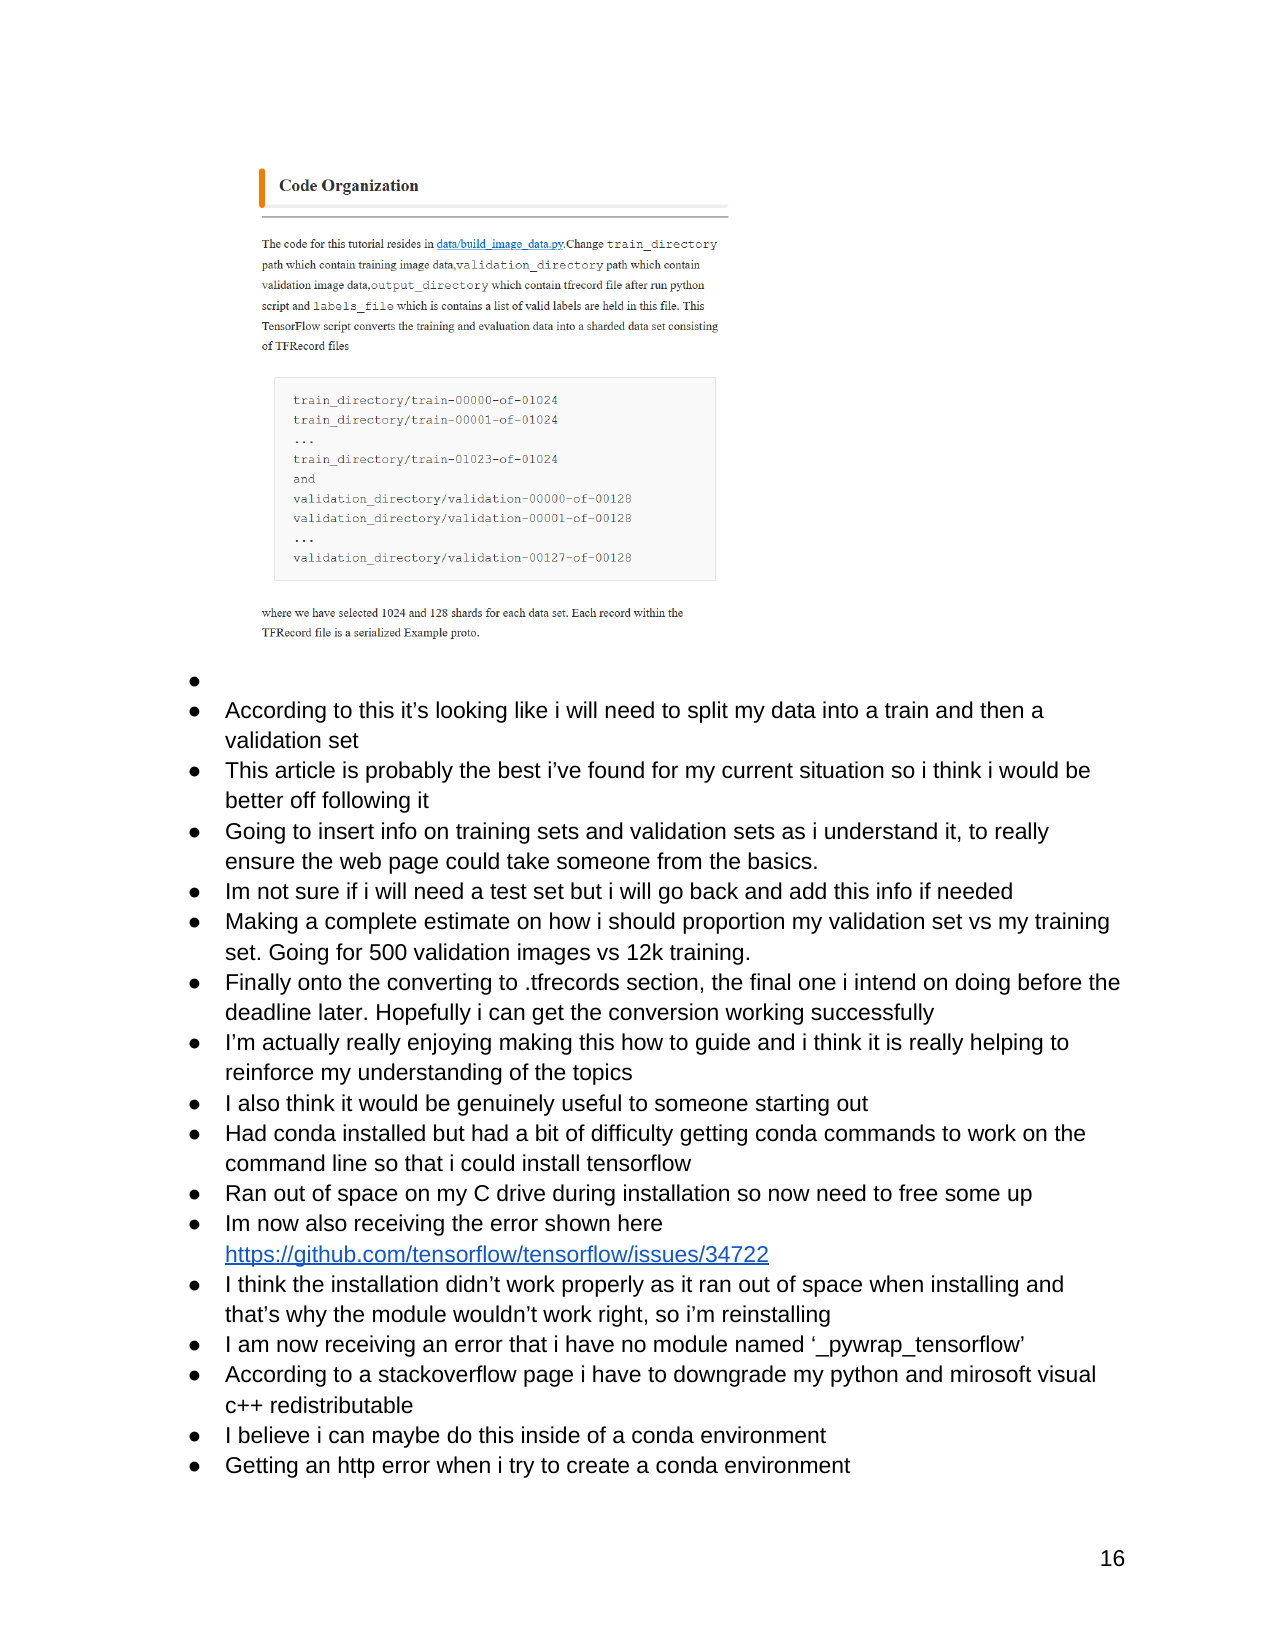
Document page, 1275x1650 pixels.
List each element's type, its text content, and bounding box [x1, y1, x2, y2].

picture [225, 150, 781, 689]
list Getting an http error when i try to create a conda environment [187, 1452, 1125, 1478]
list I believe i can maybe do this inside of a conda environment [187, 1422, 1125, 1448]
list Going to insert info on training sets and validation sets as i understand it, to really ensure the web page could take someone from the basics. [187, 818, 1125, 874]
list I am now receiving an error that i have no module named ‘_pywrap_tensorflow’ [187, 1331, 1125, 1358]
list Im not sure if i will need a test set but i will go back and add this info if needed [187, 878, 1125, 904]
list I’m actually really enjoying making this how to guide and i think it is really helping to reinforce my understanding of the topics [187, 1029, 1125, 1086]
list Ran out of space on my C drive during installation so now need to free some up [187, 1180, 1125, 1207]
list This article is probably the best i’ve found for my current situation so i think i would be better off following it [187, 757, 1125, 814]
list Im now also receiving the error shown here https://github.com/tensorflow/tensorflow/issues/34722 [187, 1210, 1125, 1267]
list Making a complete estimate on how i should proportion my validation set vs my training set. Going for 500 validation images vs 12k training. [187, 908, 1125, 965]
list According to a stackoverflow page i have to downgrade my python and mirosoft visual c++ redistributable [187, 1361, 1125, 1418]
list I think the installation didn’t work properly as it ran out of space when installing and that’s why the module wouldn’t work right, so i’m reinstalling [187, 1271, 1125, 1327]
list Had conda installed but had a bit of difficulty getting conda commands to work on the command line so that i could install tensorflow [187, 1120, 1125, 1176]
list According to this it’s looking like i will need to split my data into a train and then a validation set [187, 697, 1125, 753]
list I also think it would be genuinely useful to someone starting out [187, 1089, 1125, 1116]
list Finally onto the converting to .tfrecords section, the final one i intend on doing before the deadline later. Hopefully i can get the conversion working successfully [187, 969, 1125, 1025]
